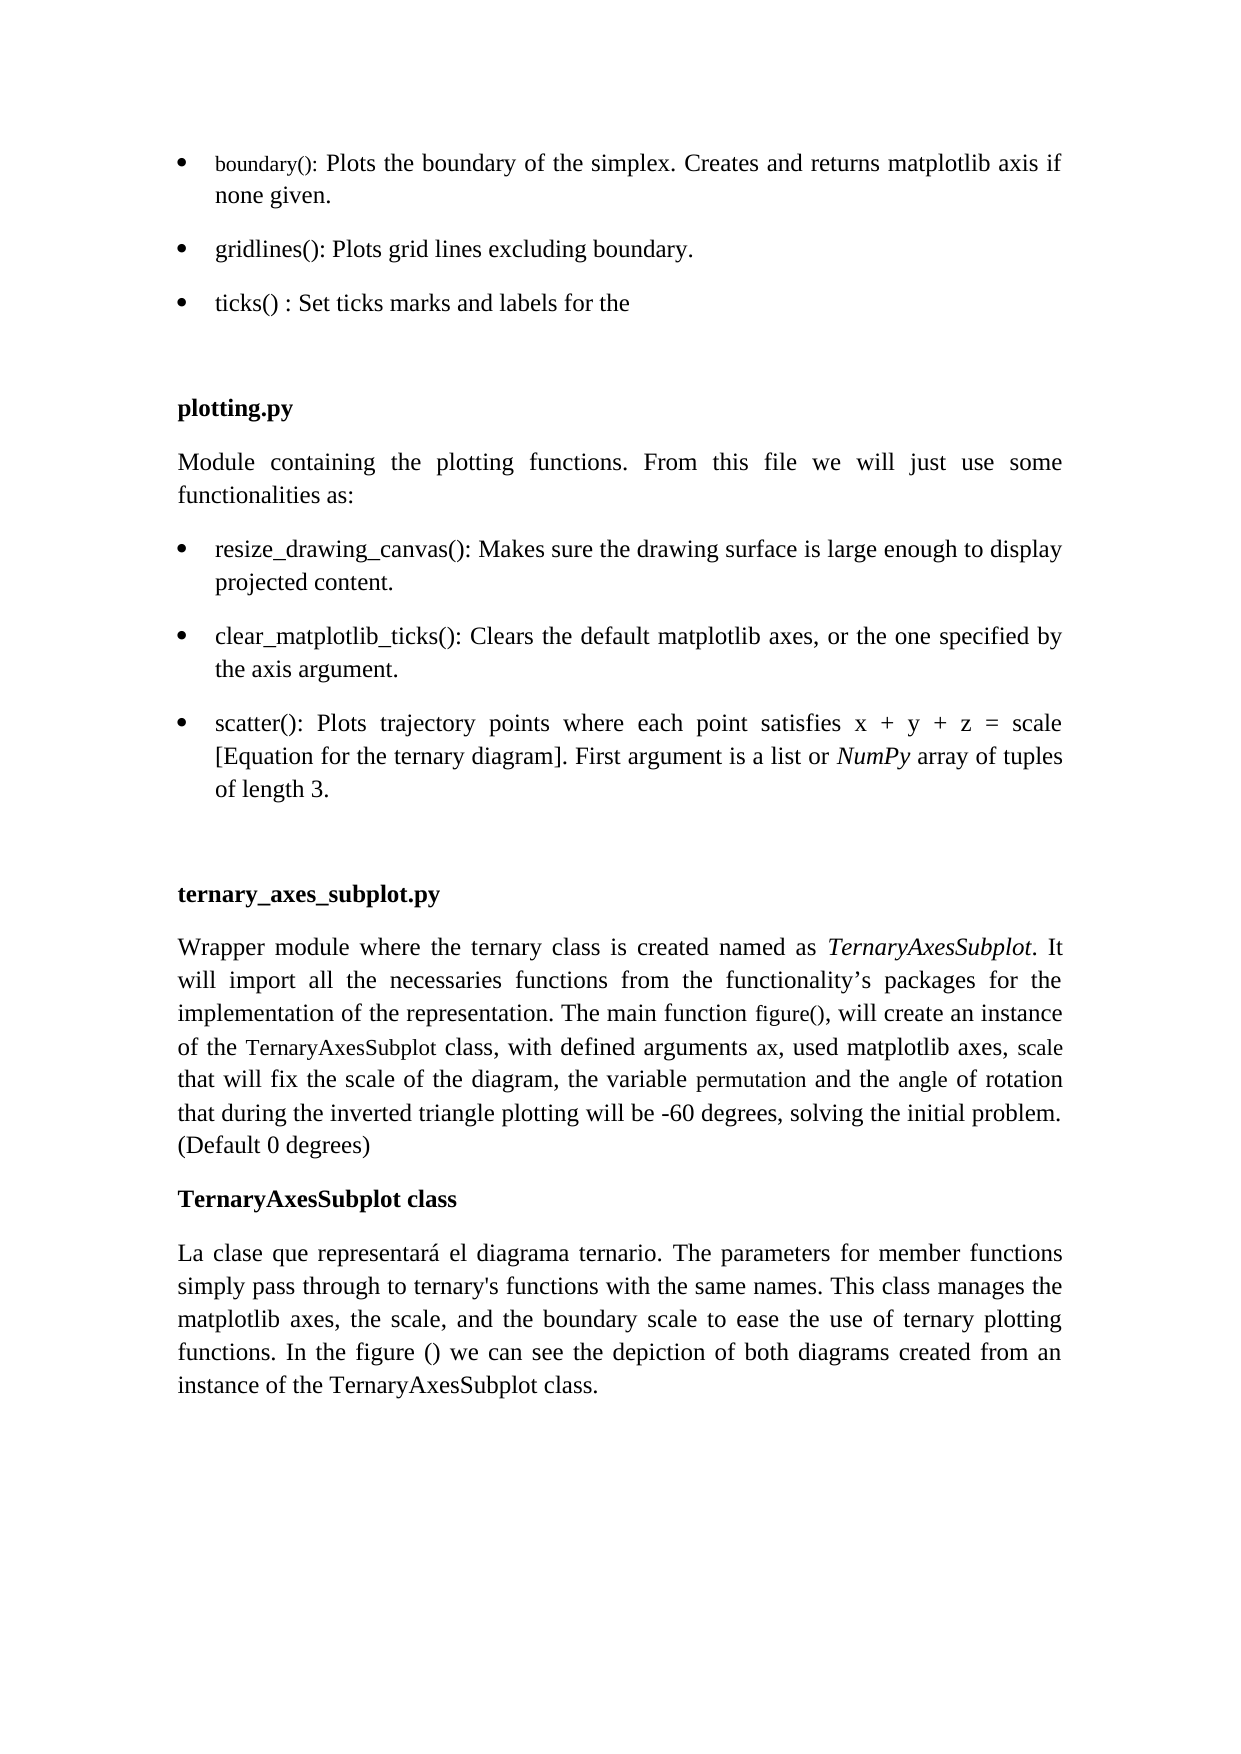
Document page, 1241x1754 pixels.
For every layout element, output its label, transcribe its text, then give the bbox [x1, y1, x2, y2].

text La clase que representará el diagrama ternario. The parameters for member functions simply pass through to ternary's functions with the same names. This class manages the matplotlib axes, the scale, and the boundary scale to ease the use of ternary plotting functions. In the figure () we can see the depiction of both diagrams created from an instance of the TernaryAxesSubplot class. [177, 1238, 1063, 1399]
list clear_matplotlib_ticks(): Clears the default matplotlib axes, or the one specified by the axis argument. [177, 621, 1063, 683]
text plotting.py [177, 393, 1063, 422]
text Module containing the plotting functions. From this file we will just use some functionalities as: [177, 447, 1063, 509]
list resize_drawing_canvas(): Makes sure the drawing surface is large enough to display projected content. [177, 534, 1063, 596]
text TernaryAxesSubplot class [177, 1184, 1063, 1213]
text ternary_axes_subplot.py [177, 879, 1063, 907]
list gridlines(): Plots grid lines excluding boundary. [177, 234, 1063, 263]
list ticks() : Set ticks marks and labels for the [177, 288, 1063, 317]
text Wrapper module where the ternary class is created named as TernaryAxesSubplot. It will import all the necessaries functions from the functionality’s packages for the implementation of the representation. The main function figure(), will create an instance of the TernaryAxesSubplot class, with defined arguments ax, used matplotlib axes, scale that will fix the scale of the diagram, the variable permutation and the angle of rotation that during the inverted triangle plotting will be -60 degrees, solving the initial problem. (Default 0 degrees) [177, 932, 1063, 1159]
list boundary(): Plots the boundary of the simplex. Creates and returns matplotlib axis if none given. [177, 148, 1063, 209]
list scatter(): Plots trajectory points where each point satisfies x + y + z = scale [Equation for the ternary diagram]. First argument is a list or NumPy array of tuples of length 3. [177, 708, 1063, 802]
